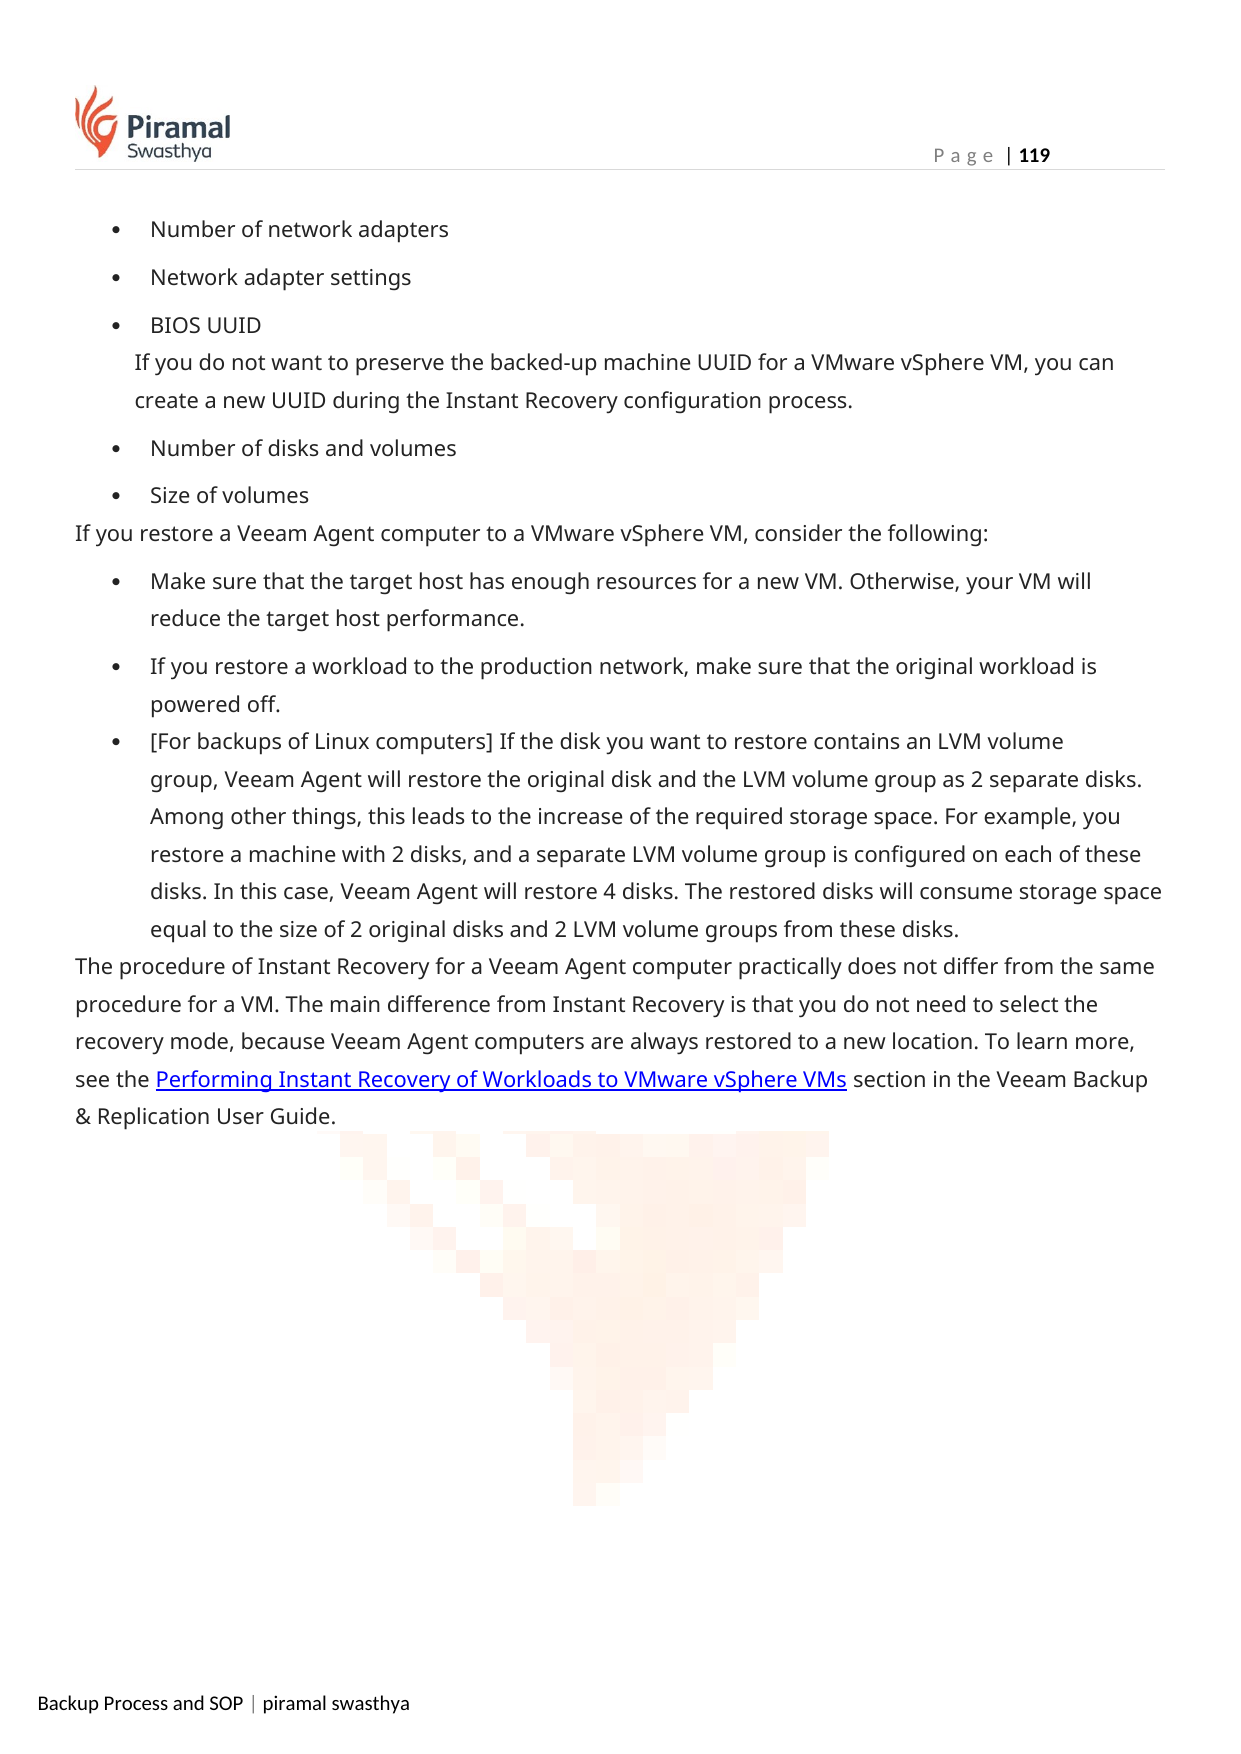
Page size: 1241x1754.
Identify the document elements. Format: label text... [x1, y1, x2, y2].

picture [75, 85, 230, 162]
text If you restore a Veeam Agent computer to a VMware vSphere VM, consider the following: [75, 510, 1165, 548]
list If you restore a workload to the production network, make sure that the original workload is powered off. [112, 644, 1165, 719]
text The procedure of Instant Recovery for a Veeam Agent computer practically does not differ from the same procedure for a VM. The main difference from Instant Recovery is that you do not need to select the recovery mode, because Veeam Agent computers are always restored to a new location. To learn more, see the Performing Instant Recovery of Workloads to VMware vSphere VMs section in the Veeam Backup & Replication User Guide. [75, 944, 1165, 1131]
list Number of disks and volumes [112, 425, 1165, 462]
list Number of network adapters [112, 206, 1165, 244]
list BIOS UUID [112, 302, 1165, 339]
list [For backups of Linux computers] If the disk you want to restore contains an LVM volume group, Veeam Agent will restore the original disk and the LVM volume group as 2 separate disks. Among other things, this leads to the increase of the required storage space. For example, you restore a machine with 2 disks, and a separate LVM volume group is configured on each of these disks. In this case, Veeam Agent will restore 4 disks. The restored disks will consume storage space equal to the size of 2 original disks and 2 LVM volume groups from these disks. [112, 719, 1165, 944]
list If you do not want to preserve the backed-up machine UUID for a VMware vSphere VM, you can create a new UUID during the Instant Recovery configuration process. [134, 339, 1165, 414]
list Make sure that the target host has enough resources for a new VM. Otherwise, your VM will reduce the target host performance. [112, 558, 1165, 633]
list Network adapter settings [112, 254, 1165, 292]
list Size of volumes [112, 473, 1165, 510]
